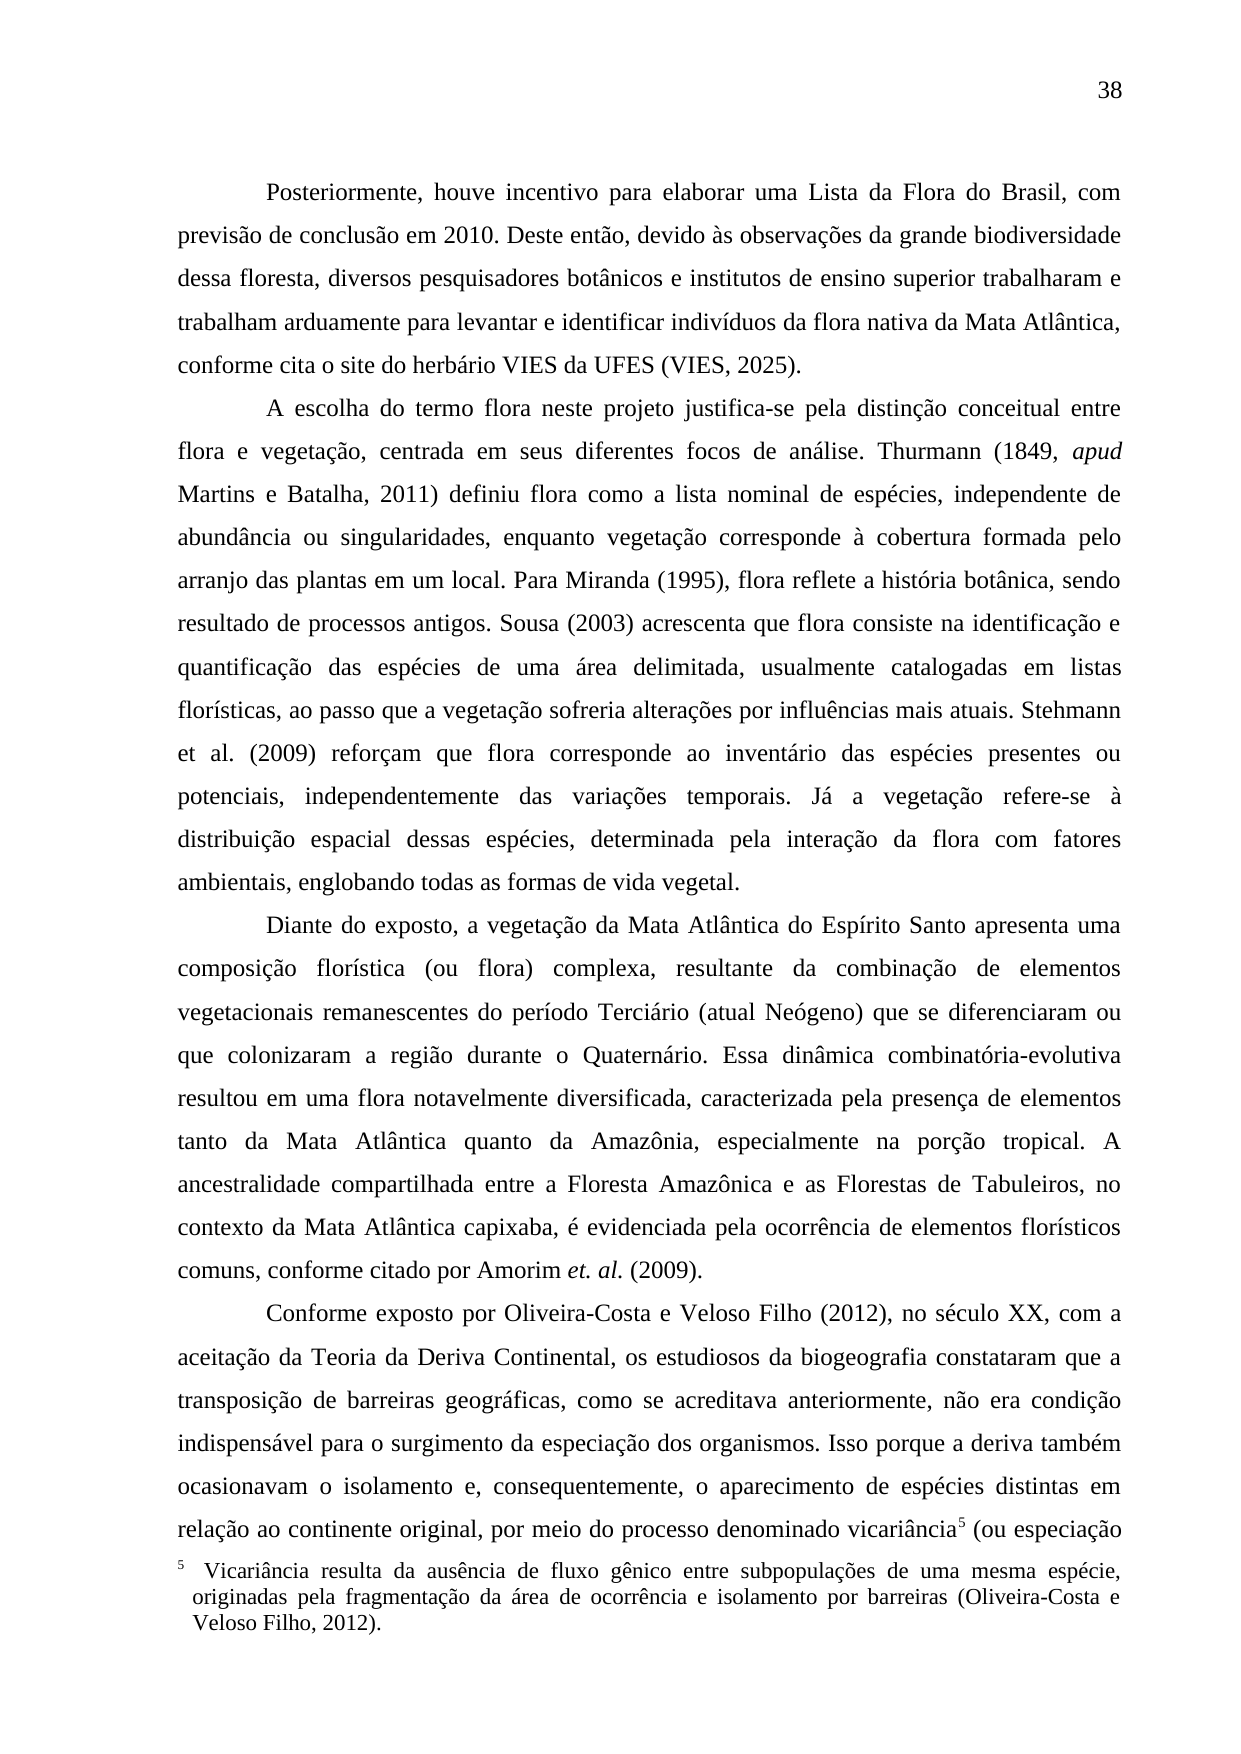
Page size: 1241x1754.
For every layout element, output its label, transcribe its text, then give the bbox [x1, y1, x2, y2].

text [177, 1298, 1122, 1543]
text Posteriormente, houve incentivo para elaborar uma Lista da Flora do Brasil, com previsão de conclusão em 2010. Deste então, devido às observações da grande biodiversidade dessa floresta, diversos pesquisadores botânicos e institutos de ensino superior trabalharam e trabalham arduamente para levantar e identificar indivíduos da flora nativa da Mata Atlântica, conforme cita o site do herbário VIES da UFES (VIES, 2025). [177, 177, 1122, 378]
text Diante do exposto, a vegetação da Mata Atlântica do Espírito Santo apresenta uma composição florística (ou flora) complexa, resultante da combinação de elementos vegetacionais remanescentes do período Terciário (atual Neógeno) que se diferenciaram ou que colonizaram a região durante o Quaternário. Essa dinâmica combinatória-evolutiva resultou em uma flora notavelmente diversificada, caracterizada pela presença de elementos tanto da Mata Atlântica quanto da Amazônia, especialmente na porção tropical. A ancestralidade compartilhada entre a Floresta Amazônica e as Florestas de Tabuleiros, no contexto da Mata Atlântica capixaba, é evidenciada pela ocorrência de elementos florísticos comuns, conforme citado por Amorim et. al. (2009). [177, 910, 1122, 1284]
text A escolha do termo flora neste projeto justifica-se pela distinção conceitual entre flora e vegetação, centrada em seus diferentes focos de análise. Thurmann (1849, apud Martins e Batalha, 2011) definiu flora como a lista nominal de espécies, independente de abundância ou singularidades, enquanto vegetação corresponde à cobertura formada pelo arranjo das plantas em um local. Para Miranda (1995), flora reflete a história botânica, sendo resultado de processos antigos. Sousa (2003) acrescenta que flora consiste na identificação e quantificação das espécies de uma área delimitada, usualmente catalogadas em listas florísticas, ao passo que a vegetação sofreria alterações por influências mais atuais. Stehmann et al. (2009) reforçam que flora corresponde ao inventário das espécies presentes ou potenciais, independentemente das variações temporais. Já a vegetação refere-se à distribuição espacial dessas espécies, determinada pela interação da flora com fatores ambientais, englobando todas as formas de vida vegetal. [177, 393, 1122, 896]
